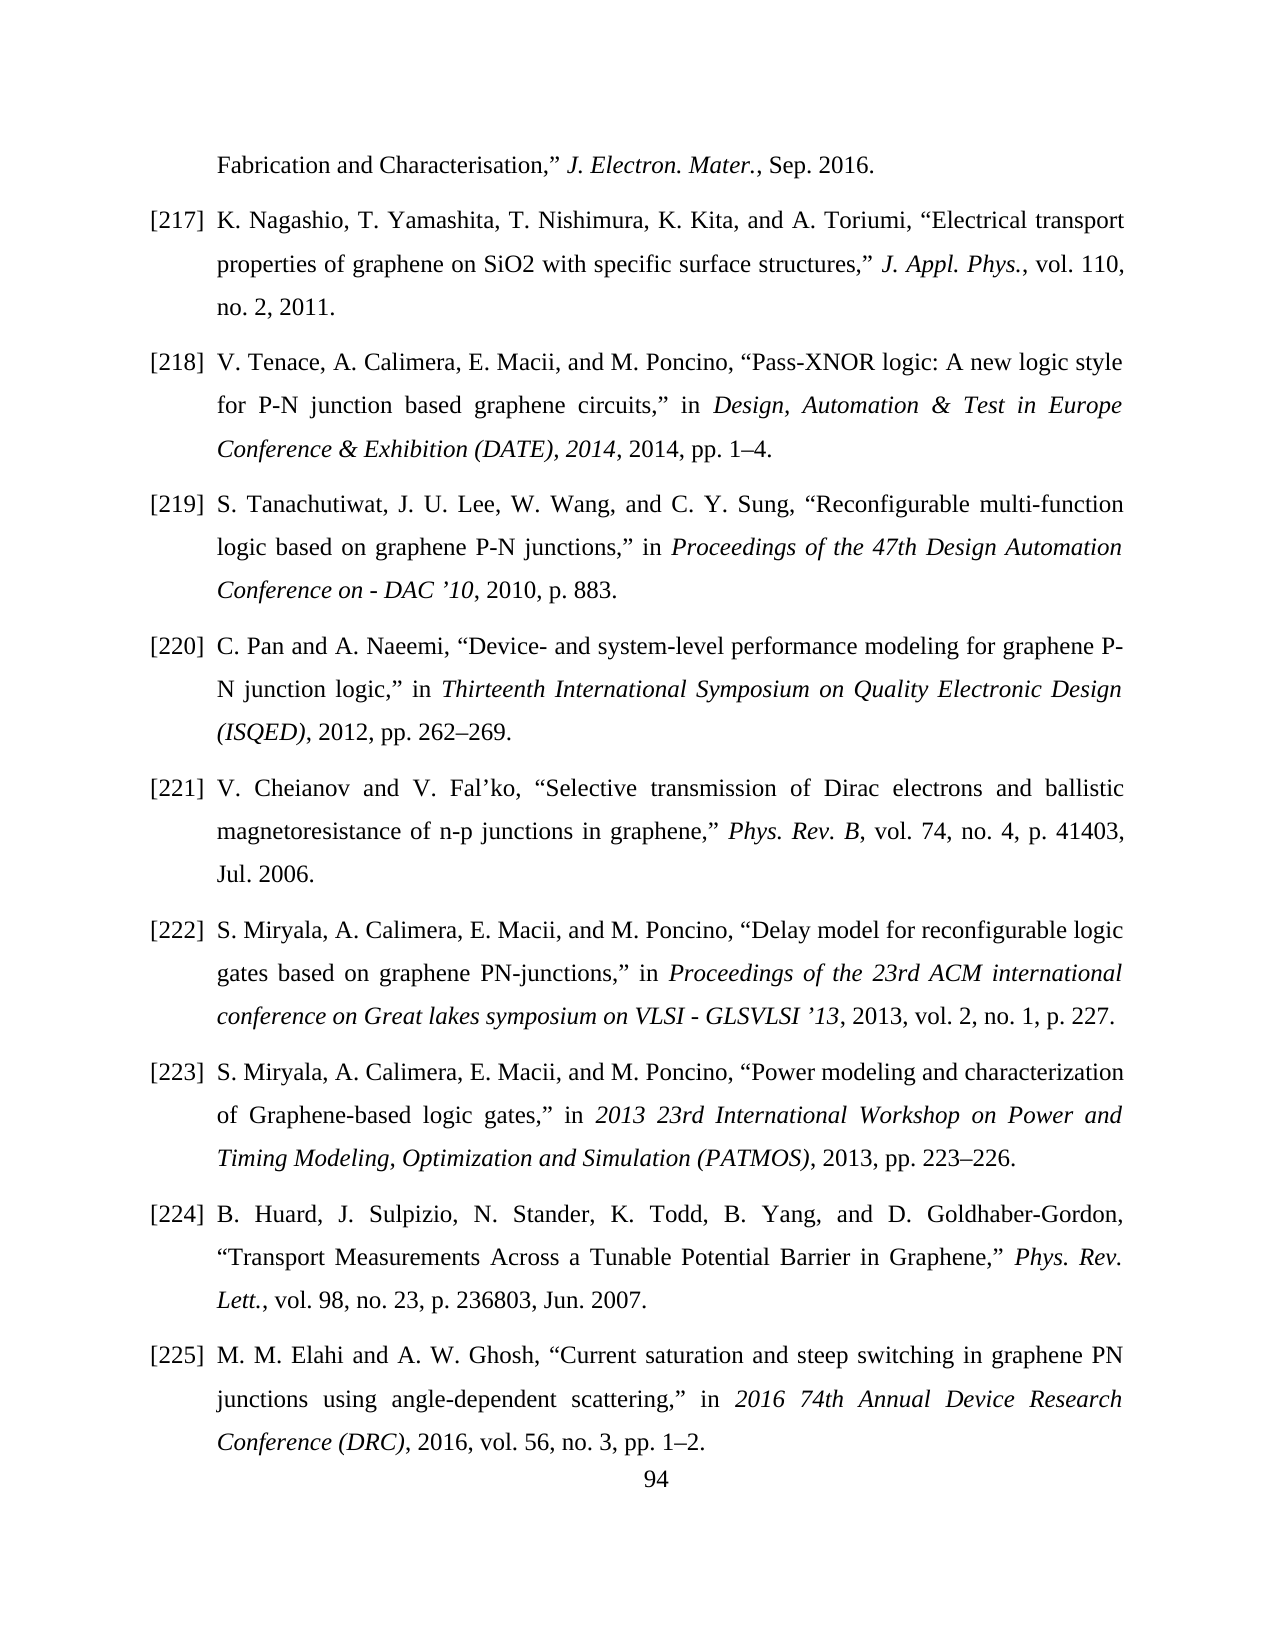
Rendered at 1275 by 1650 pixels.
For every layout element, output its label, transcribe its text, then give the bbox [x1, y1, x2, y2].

text [218] V. Tenace, A. Calimera, E. Macii, and M. Poncino, “Pass-XNOR logic: A new logic style for P-N junction based graphene circuits,” in Design, Automation & Test in Europe Conference & Exhibition (DATE), 2014, 2014, pp. 1–4. [150, 347, 1125, 462]
text [217] K. Nagashio, T. Yamashita, T. Nishimura, K. Kita, and A. Toriumi, “Electrical transport properties of graphene on SiO2 with specific surface structures,” J. Appl. Phys., vol. 110, no. 2, 2011. [150, 206, 1125, 321]
text [222] S. Miryala, A. Calimera, E. Macii, and M. Poncino, “Delay model for reconfigurable logic gates based on graphene PN-junctions,” in Proceedings of the 23rd ACM international conference on Great lakes symposium on VLSI - GLSVLSI ’13, 2013, vol. 2, no. 1, p. 227. [150, 915, 1125, 1030]
text [224] B. Huard, J. Sulpizio, N. Stander, K. Todd, B. Yang, and D. Goldhaber-Gordon, “Transport Measurements Across a Tunable Potential Barrier in Graphene,” Phys. Rev. Lett., vol. 98, no. 23, p. 236803, Jun. 2007. [150, 1199, 1125, 1314]
text [219] S. Tanachutiwat, J. U. Lee, W. Wang, and C. Y. Sung, “Reconfigurable multi-function logic based on graphene P-N junctions,” in Proceedings of the 47th Design Automation Conference on - DAC ’10, 2010, p. 883. [150, 489, 1125, 604]
text [223] S. Miryala, A. Calimera, E. Macii, and M. Poncino, “Power modeling and characterization of Graphene-based logic gates,” in 2013 23rd International Workshop on Power and Timing Modeling, Optimization and Simulation (PATMOS), 2013, pp. 223–226. [150, 1057, 1125, 1172]
text [220] C. Pan and A. Naeemi, “Device- and system-level performance modeling for graphene P-N junction logic,” in Thirteenth International Symposium on Quality Electronic Design (ISQED), 2012, pp. 262–269. [150, 631, 1125, 746]
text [150, 150, 1125, 179]
text [221] V. Cheianov and V. Fal’ko, “Selective transmission of Dirac electrons and ballistic magnetoresistance of n-p junctions in graphene,” Phys. Rev. B, vol. 74, no. 4, p. 41403, Jul. 2006. [150, 773, 1125, 888]
text [225] M. M. Elahi and A. W. Ghosh, “Current saturation and steep switching in graphene PN junctions using angle-dependent scattering,” in 2016 74th Annual Device Research Conference (DRC), 2016, vol. 56, no. 3, pp. 1–2. [150, 1341, 1125, 1456]
